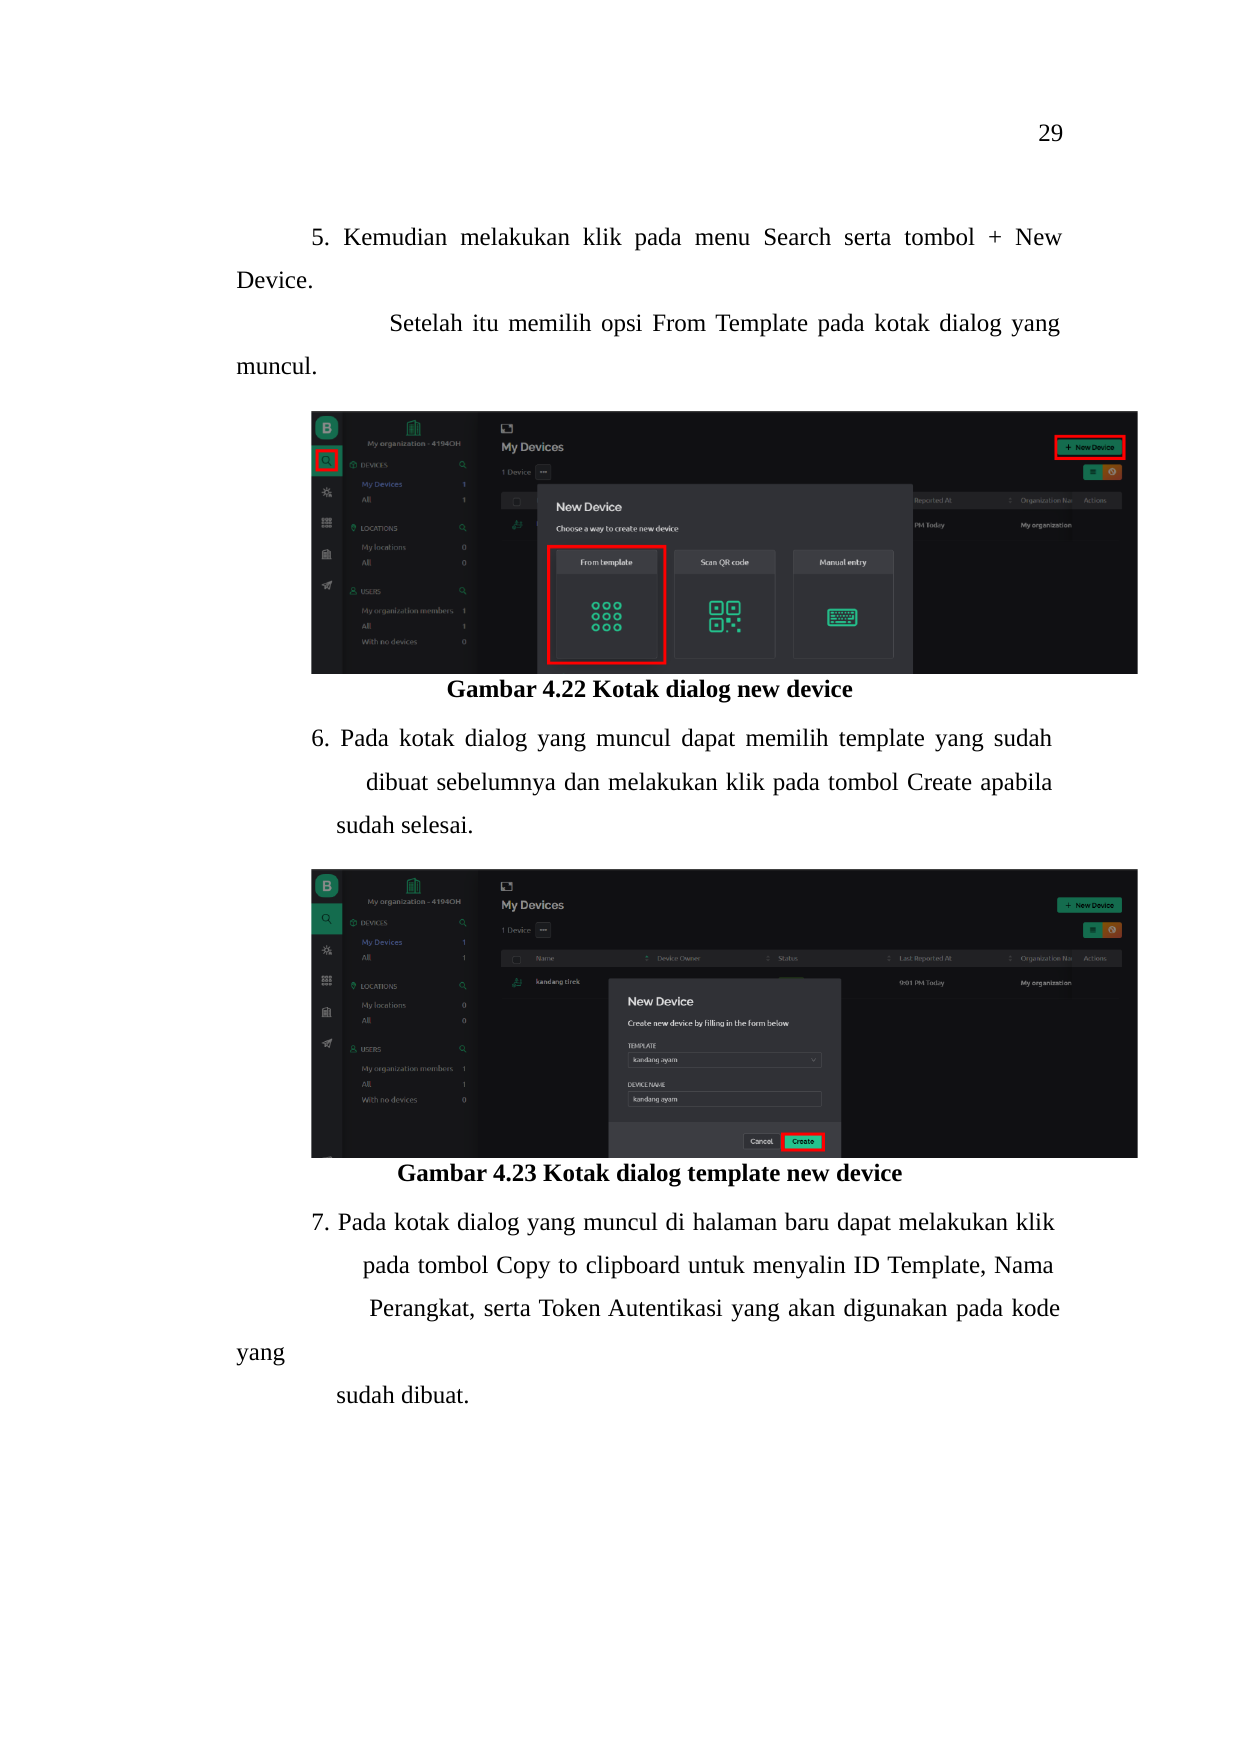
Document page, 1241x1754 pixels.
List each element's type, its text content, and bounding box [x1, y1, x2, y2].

picture [311, 411, 1138, 674]
text 7. Pada kotak dialog yang muncul di halaman baru dapat melakukan klik pada tombol Copy to clipboard untuk menyalin ID Template, Nama Perangkat, serta Token Autentikasi yang akan digunakan pada kode yang sudah dibuat. [236, 1207, 1063, 1408]
picture [311, 869, 1138, 1158]
text 5. Kemudian melakukan klik pada menu Search serta tombol + New Device. Setelah itu memilih opsi From Template pada kotak dialog yang muncul. [236, 222, 1063, 380]
text 6. Pada kotak dialog yang muncul dapat memilih template yang sudah dibuat sebelumnya dan melakukan klik pada tombol Create apabila sudah selesai. [236, 723, 1063, 838]
